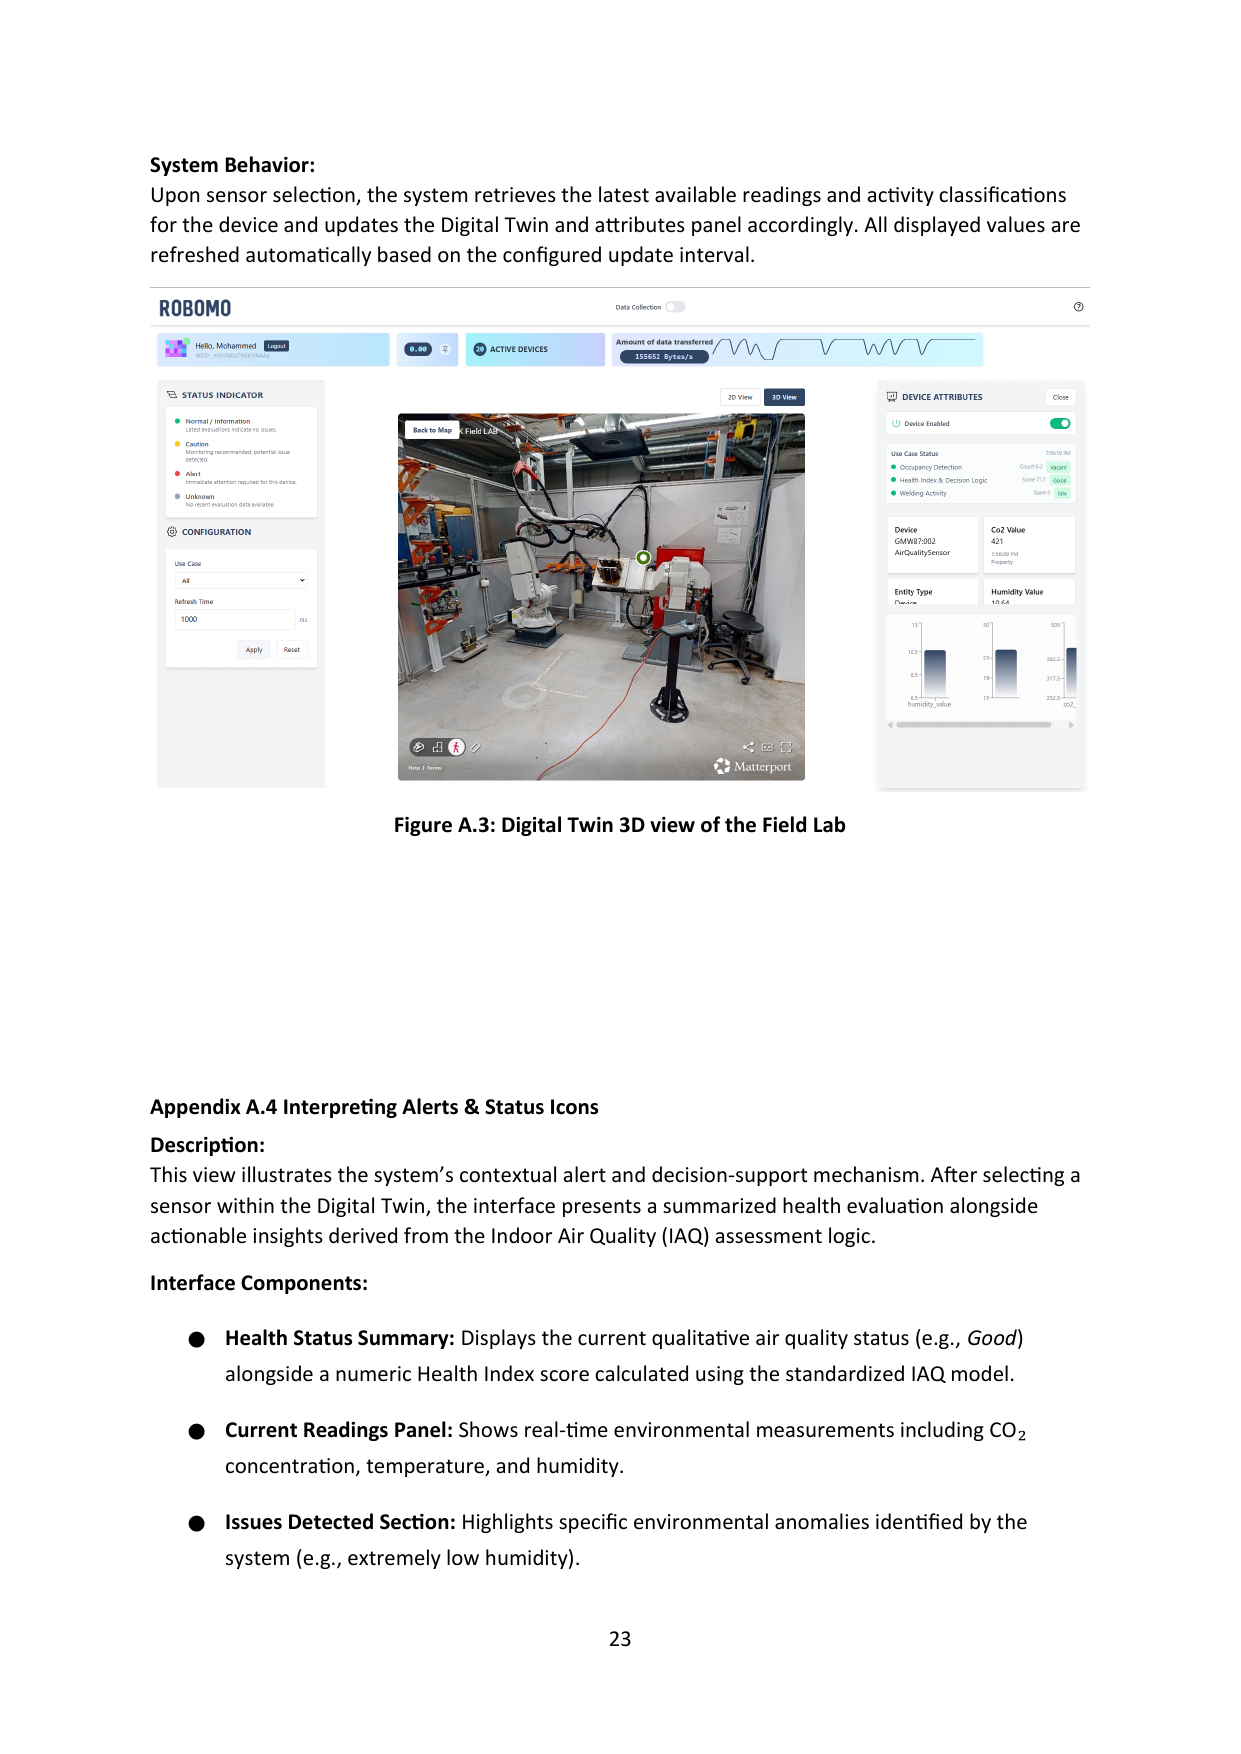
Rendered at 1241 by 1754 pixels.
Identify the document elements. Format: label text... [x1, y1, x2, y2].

text Interface Components: [150, 1268, 1090, 1296]
subtitle Appendix A.4 Interpreting Alerts & Status Icons [150, 1092, 1090, 1120]
list Issues Detected Section: Highlights specific environmental anomalies identified by the system (e.g., extremely low humidity). [187, 1498, 1090, 1571]
picture [150, 287, 1091, 792]
list Current Readings Panel: Shows real-time environmental measurements including CO₂ concentration, temperature, and humidity. [187, 1406, 1090, 1479]
text System Behavior: Upon sensor selection, the system retrieves the latest available readings and activity classifications for the device and updates the Digital Twin and attributes panel accordingly. All displayed values are refreshed automatically based on the configured update interval. [150, 150, 1090, 269]
text Figure A.3: Digital Twin 3D view of the Field Lab [150, 811, 1090, 838]
list Health Status Summary: Displays the current qualitative air quality status (e.g., Good) alongside a numeric Health Index score calculated using the standardized IAQ model. [187, 1315, 1090, 1388]
text Description: This view illustrates the system’s contextual alert and decision-support mechanism. After selecting a sensor within the Digital Twin, the interface presents a summarized health evaluation alongside actionable insights derived from the Indoor Air Quality (IAQ) assessment logic. [150, 1130, 1090, 1249]
